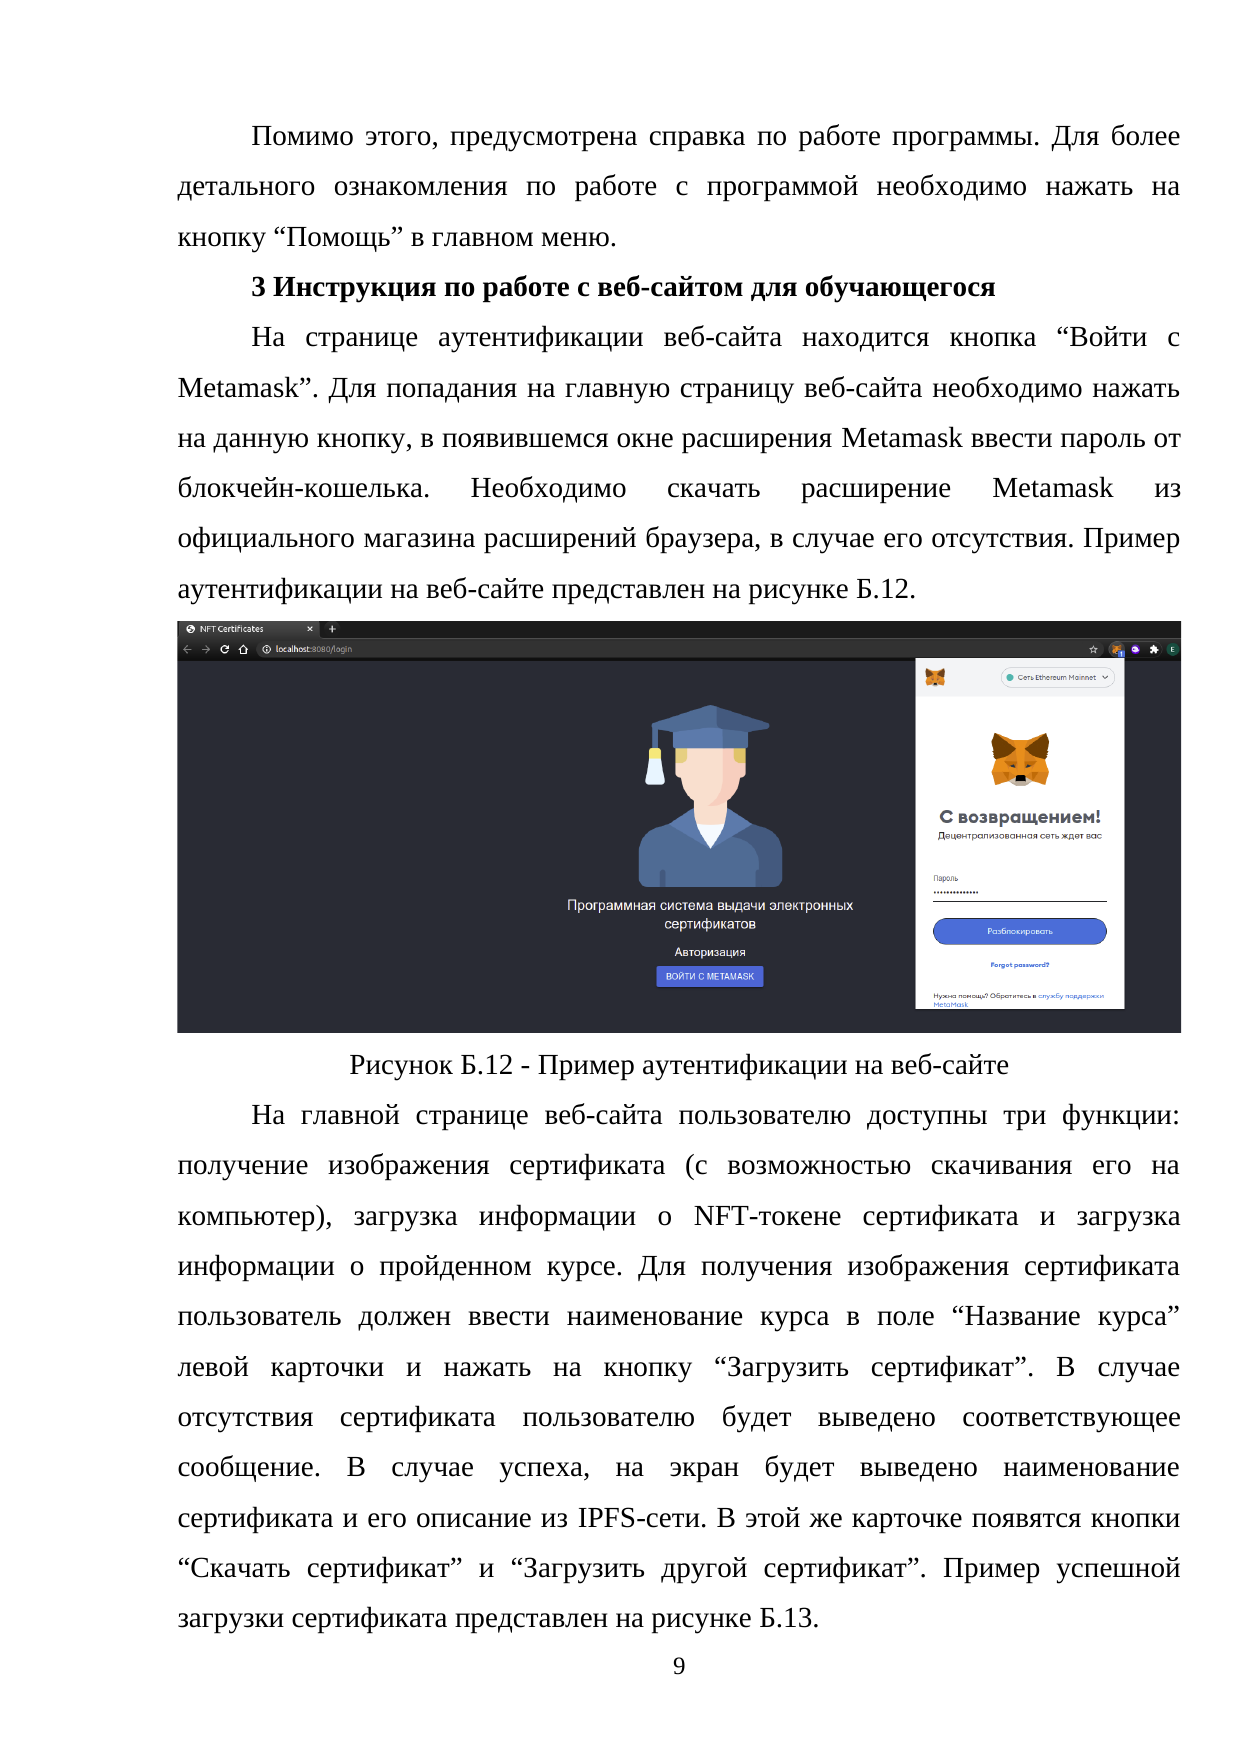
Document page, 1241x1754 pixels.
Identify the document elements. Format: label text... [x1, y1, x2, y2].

text Помимо этого, предусмотрена справка по работе программы. Для более детального ознакомления по работе с программой необходимо нажать на кнопку “Помощь” в главном меню. [177, 118, 1181, 252]
text Рисунок Б.12 - Пример аутентификации на веб-сайте [177, 1047, 1181, 1080]
text На главной странице веб-сайта пользователю доступны три функции: получение изображения сертификата (с возможностью скачивания его на компьютер), загрузка информации о NFT-токене сертификата и загрузка информации о пройденном курсе. Для получения изображения сертификата пользователь должен ввести наименование курса в поле “Название курса” левой карточки и нажать на кнопку “Загрузить сертификат”. В случае отсутствия сертификата пользователю будет выведено соответствующее сообщение. В случае успеха, на экран будет выведено наименование сертификата и его описание из IPFS-сети. В этой же карточке появятся кнопки “Скачать сертификат” и “Загрузить другой сертификат”. Пример успешной загрузки сертификата представлен на рисунке Б.13. [177, 1097, 1181, 1634]
subtitle 3 Инструкция по работе с веб-сайтом для обучающегося [177, 269, 1181, 303]
picture [177, 621, 1182, 1033]
text На странице аутентификации веб-сайта находится кнопка “Войти с Metamask”. Для попадания на главную страницу веб-сайта необходимо нажать на данную кнопку, в появившемся окне расширения Metamask ввести пароль от блокчейн-кошелька. Необходимо скачать расширение Metamask из официального магазина расширений браузера, в случае его отсутствия. Пример аутентификации на веб-сайте представлен на рисунке Б.12. [177, 319, 1181, 604]
